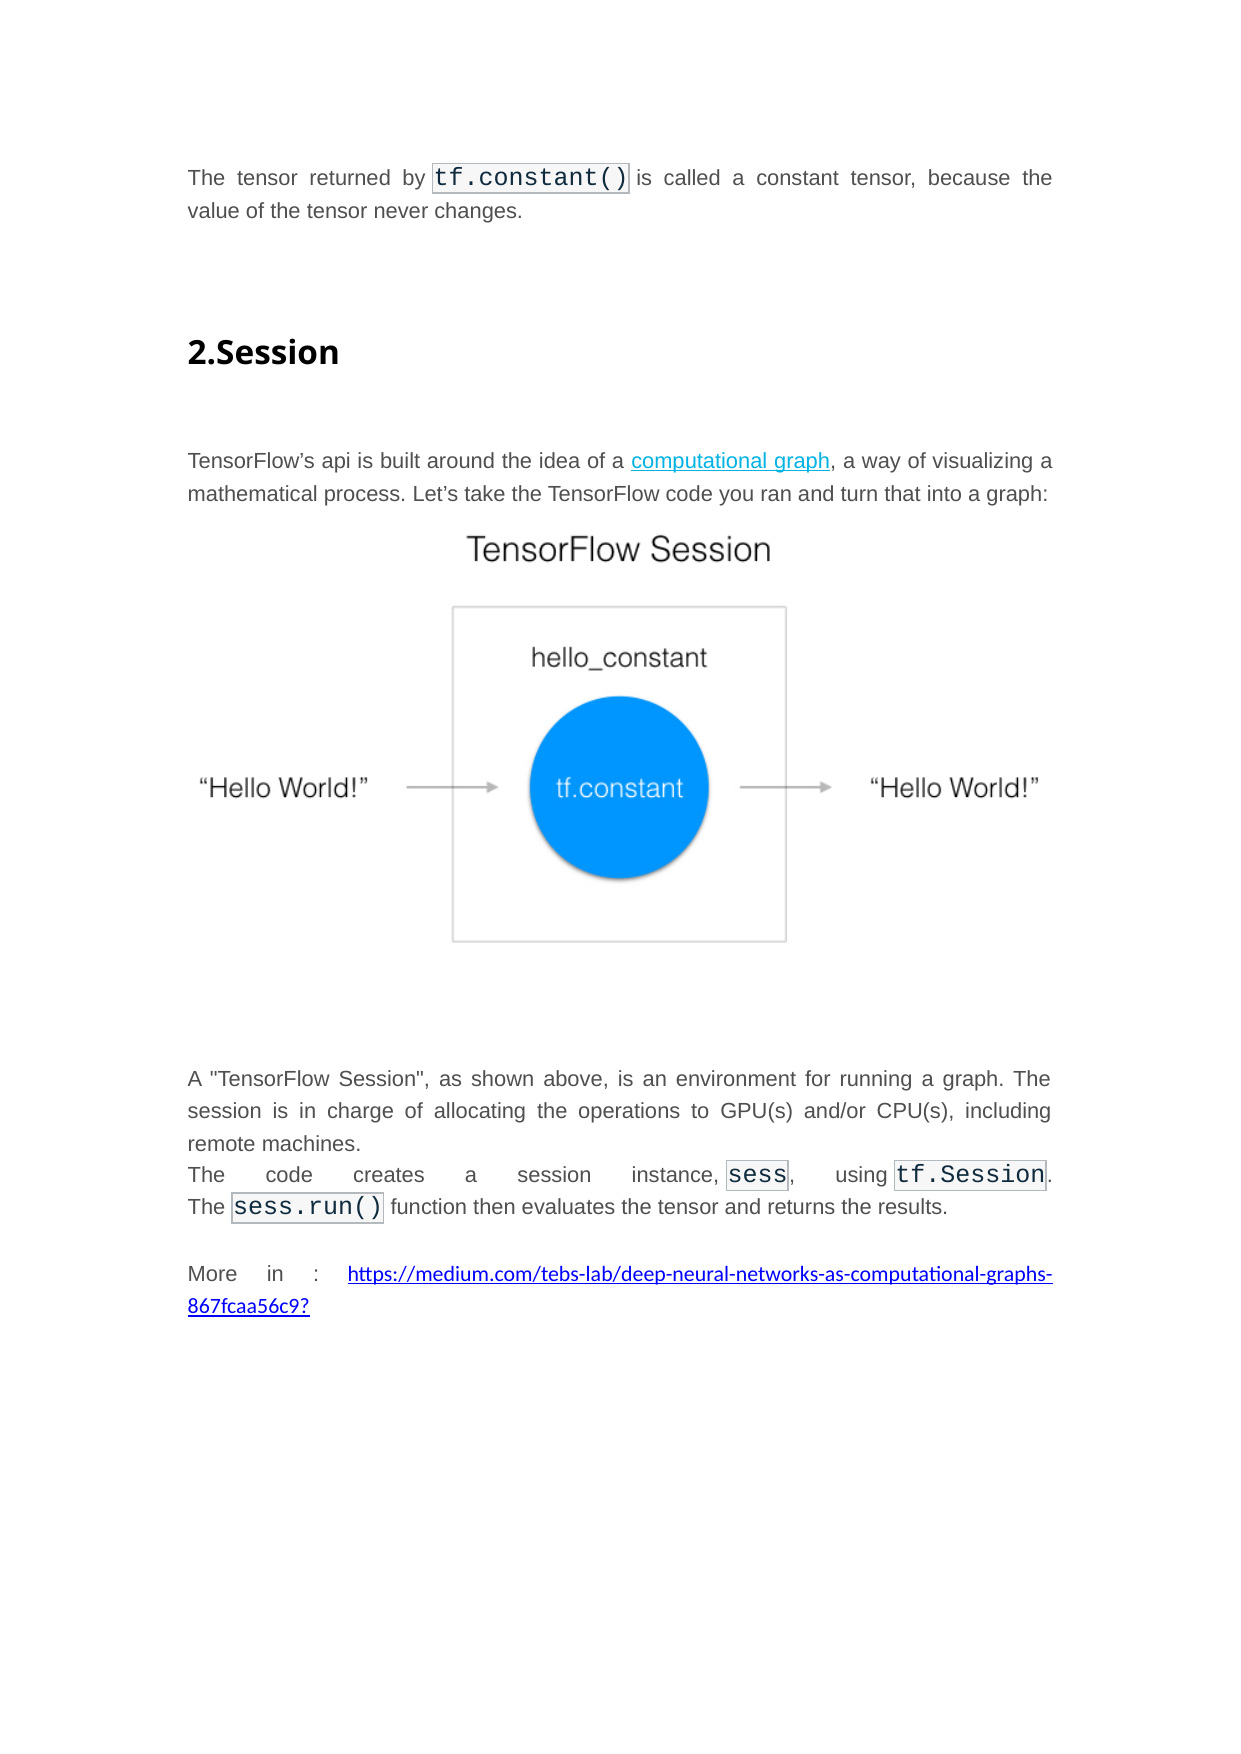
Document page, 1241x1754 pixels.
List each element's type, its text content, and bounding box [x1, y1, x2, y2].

text The code creates a session instance, sess, using tf.Session. The sess.run() function then evaluates the tensor and returns the results. [187, 1159, 1053, 1224]
subtitle 2.Session [187, 319, 1053, 384]
picture [187, 509, 1053, 1011]
text A "TensorFlow Session", as shown above, is an environment for running a graph. The session is in charge of allocating the operations to GPU(s) and/or CPU(s), including remote machines. [187, 1086, 1053, 1159]
text The tensor returned by tf.constant() is called a constant tensor, because the value of the tensor never changes. [187, 172, 1053, 227]
text A "TensorFlow Session", as shown above, is an environment for running a graph. The session is in charge of allocating the operations to GPU(s) and/or CPU(s), including remote machines. [187, 1062, 1053, 1085]
text TensorFlow’s api is built around the idea of a computational graph, a way of visualizing a mathematical process. Let’s take the TensorFlow code you ran and turn that into a graph: [187, 455, 1053, 509]
text More in : https://medium.com/tebs-lab/deep-neural-networks-as-computational-graphs-867fcaa56c9? [187, 1257, 1053, 1322]
